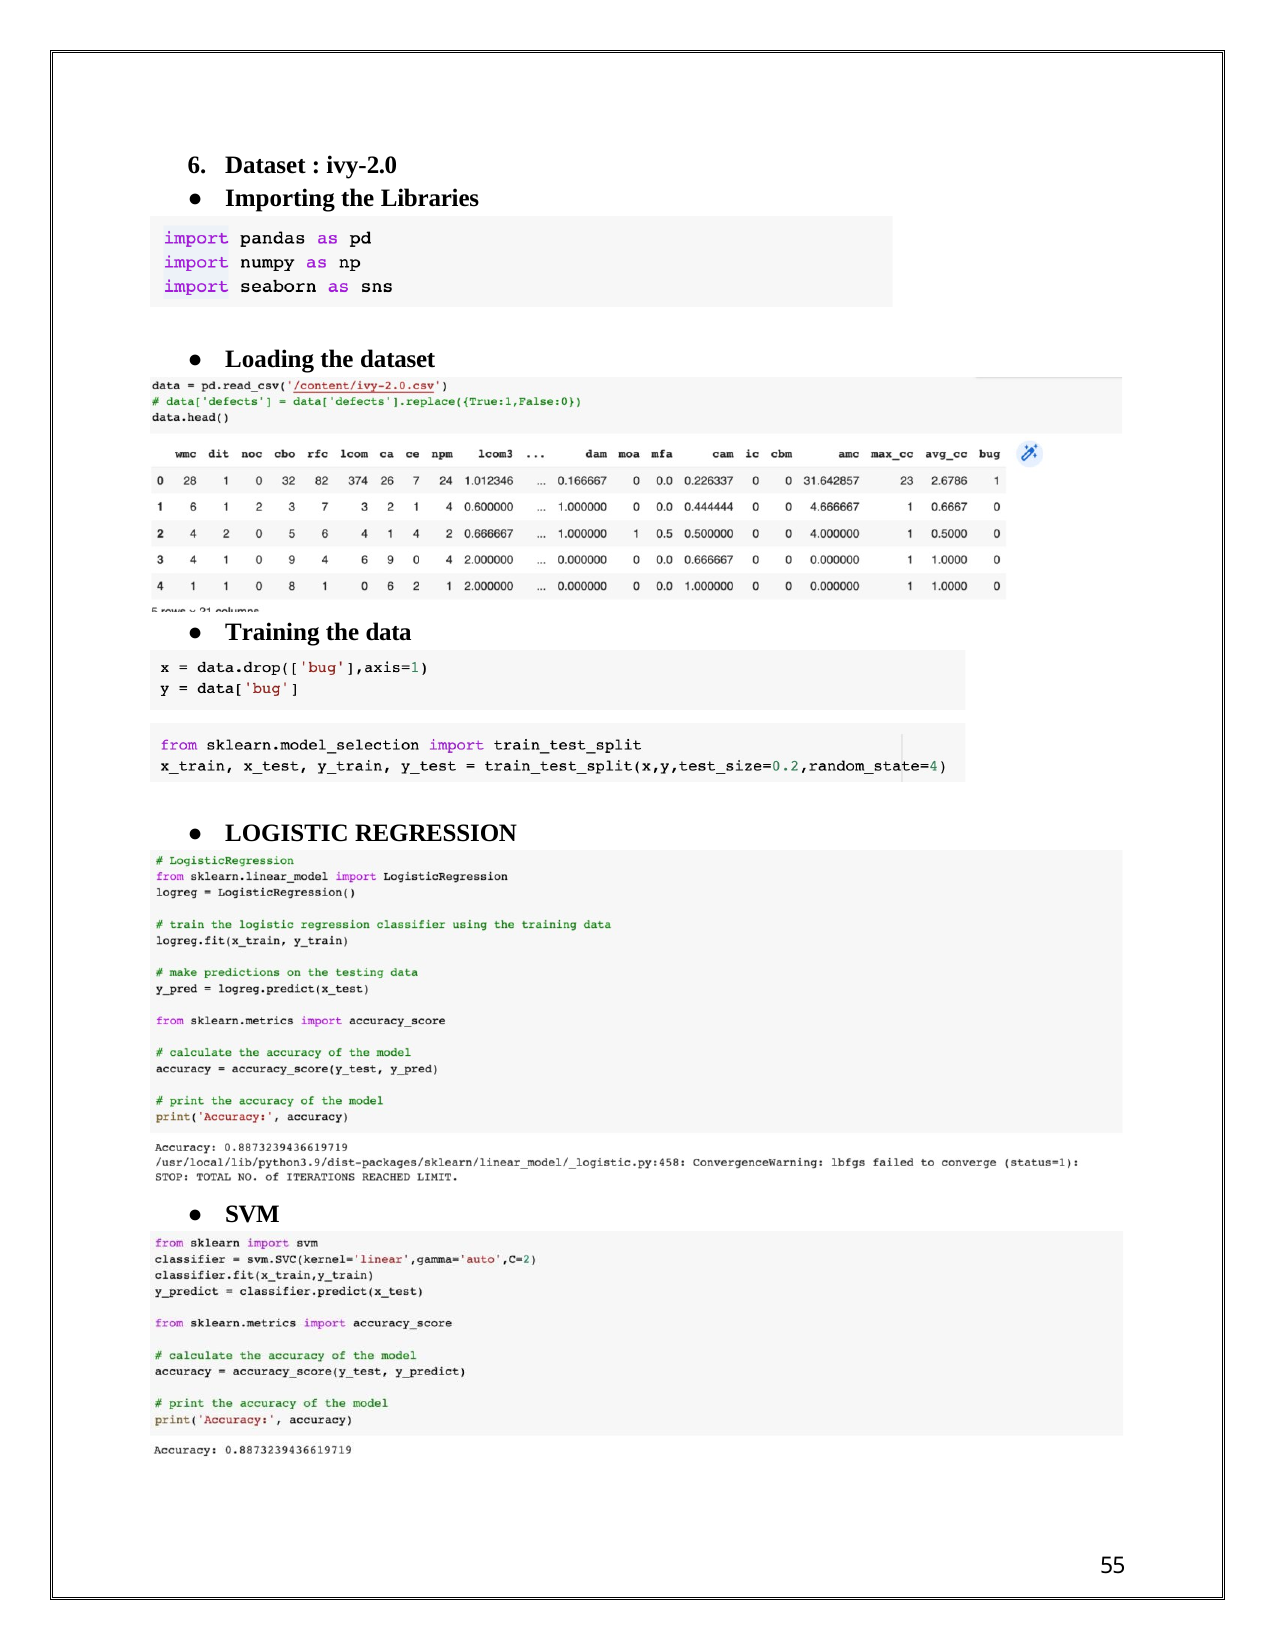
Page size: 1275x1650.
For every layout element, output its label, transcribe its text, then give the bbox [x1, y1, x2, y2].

picture [150, 377, 1123, 612]
list Importing the Libraries [187, 183, 1162, 212]
list Dataset : ivy-2.0 [187, 150, 1162, 179]
list LOGISTIC REGRESSION [187, 818, 1162, 847]
picture [150, 650, 966, 782]
picture [150, 216, 893, 307]
list Loading the dataset [187, 344, 1162, 373]
picture [150, 850, 1123, 1181]
picture [150, 1231, 1124, 1460]
